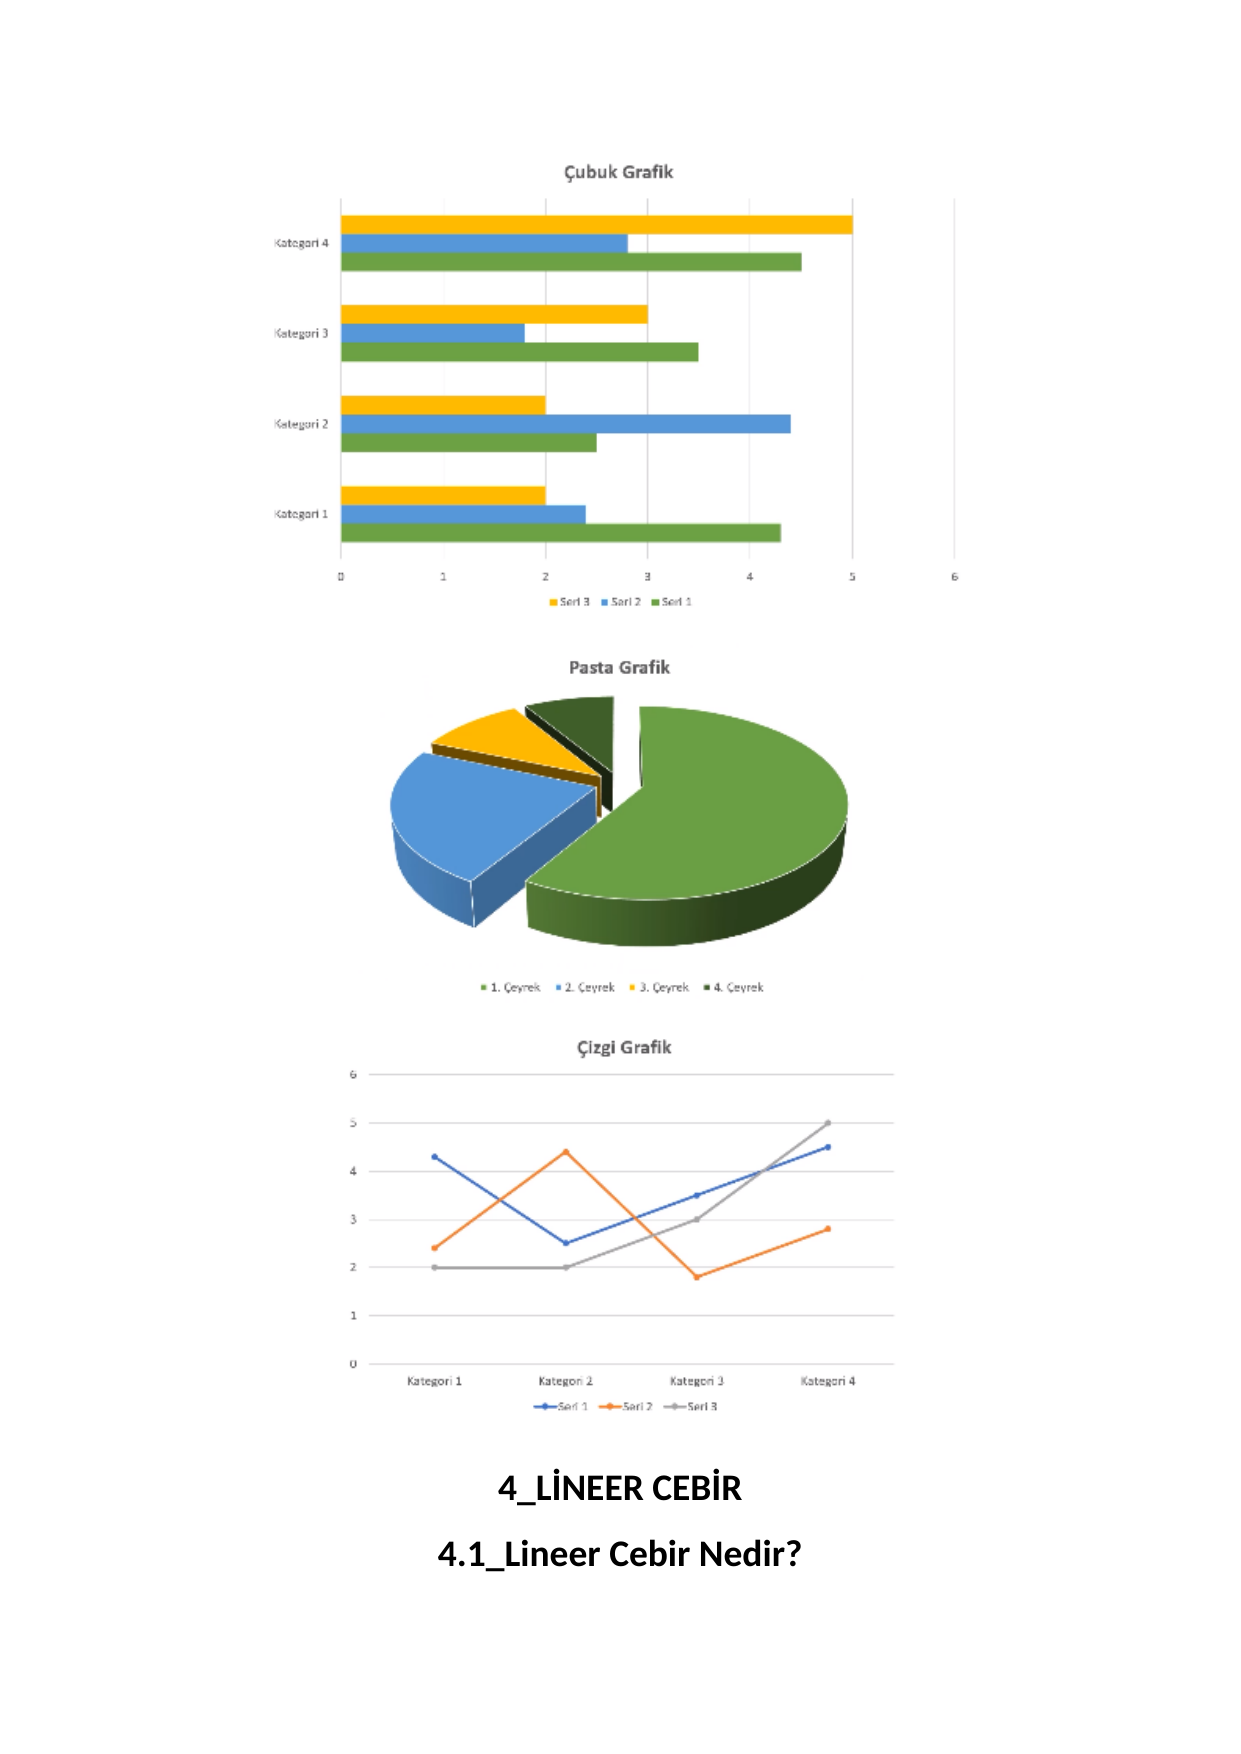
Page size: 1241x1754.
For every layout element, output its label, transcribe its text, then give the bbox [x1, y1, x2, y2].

text 4_LİNEER CEBİR [148, 1464, 1093, 1509]
picture [316, 1038, 924, 1445]
text 4.1_Lineer Cebir Nedir? [148, 1530, 1093, 1576]
picture [356, 638, 884, 1020]
picture [259, 147, 982, 620]
